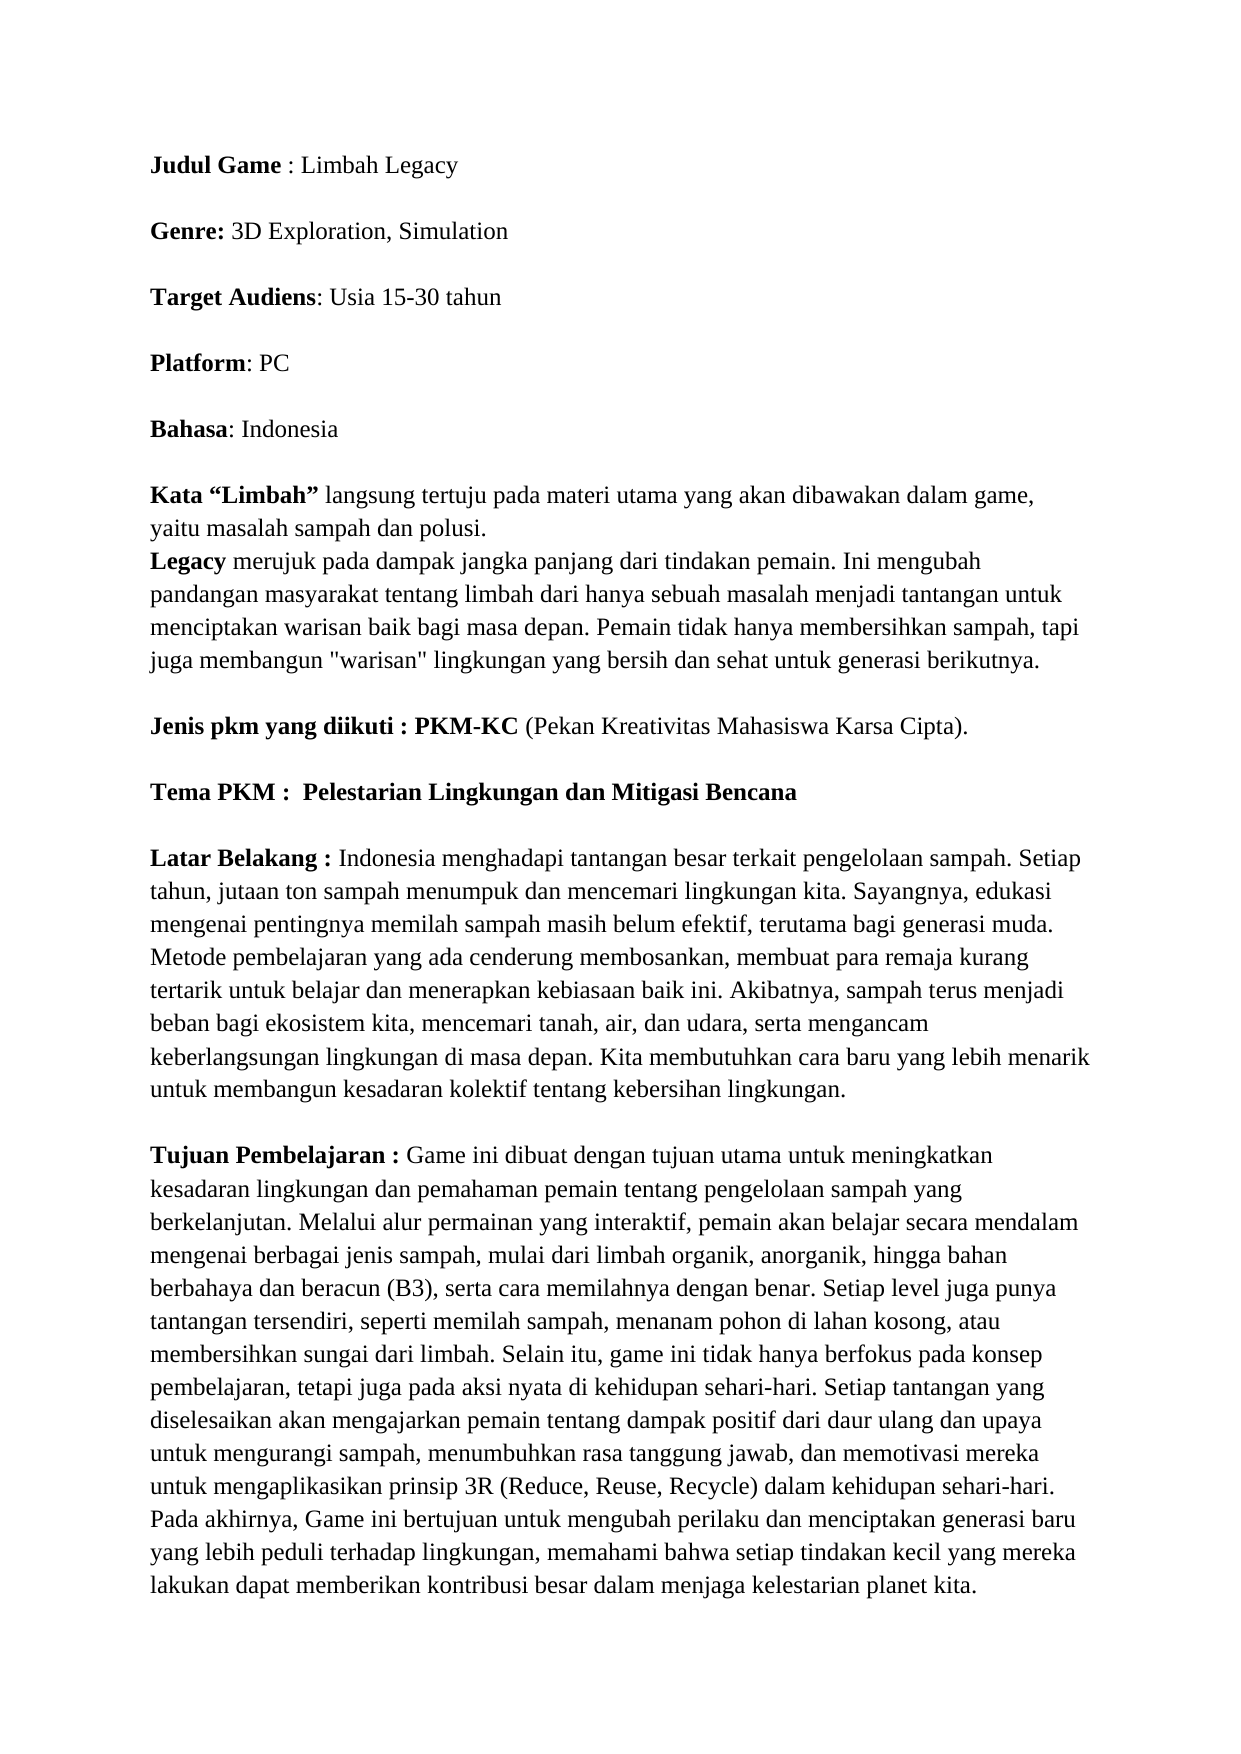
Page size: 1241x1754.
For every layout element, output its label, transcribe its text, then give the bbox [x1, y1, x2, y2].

text Tema PKM : Pelestarian Lingkungan dan Mitigasi Bencana [150, 777, 1090, 806]
text Judul Game : Limbah Legacy [150, 150, 1090, 179]
text Jenis pkm yang diikuti : PKM-KC (Pekan Kreativitas Mahasiswa Karsa Cipta). [150, 711, 1090, 740]
text Target Audiens: Usia 15-30 tahun [150, 282, 1090, 311]
text Genre: 3D Exploration, Simulation [150, 216, 1090, 245]
text Latar Belakang : Indonesia menghadapi tantangan besar terkait pengelolaan sampah. Setiap tahun, jutaan ton sampah menumpuk dan mencemari lingkungan kita. Sayangnya, edukasi mengenai pentingnya memilah sampah masih belum efektif, terutama bagi generasi muda. Metode pembelajaran yang ada cenderung membosankan, membuat para remaja kurang tertarik untuk belajar dan menerapkan kebiasaan baik ini. Akibatnya, sampah terus menjadi beban bagi ekosistem kita, mencemari tanah, air, dan udara, serta mengancam keberlangsungan lingkungan di masa depan. Kita membutuhkan cara baru yang lebih menarik untuk membangun kesadaran kolektif tentang kebersihan lingkungan. [150, 843, 1090, 1103]
text Tujuan Pembelajaran : Game ini dibuat dengan tujuan utama untuk meningkatkan kesadaran lingkungan dan pemahaman pemain tentang pengelolaan sampah yang berkelanjutan. Melalui alur permainan yang interaktif, pemain akan belajar secara mendalam mengenai berbagai jenis sampah, mulai dari limbah organik, anorganik, hingga bahan berbahaya dan beracun (B3), serta cara memilahnya dengan benar. Setiap level juga punya tantangan tersendiri, seperti memilah sampah, menanam pohon di lahan kosong, atau membersihkan sungai dari limbah. Selain itu, game ini tidak hanya berfokus pada konsep pembelajaran, tetapi juga pada aksi nyata di kehidupan sehari-hari. Setiap tantangan yang diselesaikan akan mengajarkan pemain tentang dampak positif dari daur ulang dan upaya untuk mengurangi sampah, menumbuhkan rasa tanggung jawab, dan memotivasi mereka untuk mengaplikasikan prinsip 3R (Reduce, Reuse, Recycle) dalam kehidupan sehari-hari. Pada akhirnya, Game ini bertujuan untuk mengubah perilaku dan menciptakan generasi baru yang lebih peduli terhadap lingkungan, memahami bahwa setiap tindakan kecil yang mereka lakukan dapat memberikan kontribusi besar dalam menjaga kelestarian planet kita. [150, 1141, 1090, 1599]
text Kata “Limbah” langsung tertuju pada materi utama yang akan dibawakan dalam game, yaitu masalah sampah dan polusi. [150, 480, 1090, 542]
text Bahasa: Indonesia [150, 414, 1090, 443]
text Platform: PC [150, 348, 1090, 377]
text Legacy merujuk pada dampak jangka panjang dari tindakan pemain. Ini mengubah pandangan masyarakat tentang limbah dari hanya sebuah masalah menjadi tantangan untuk menciptakan warisan baik bagi masa depan. Pemain tidak hanya membersihkan sampah, tapi juga membangun "warisan" lingkungan yang bersih dan sehat untuk generasi berikutnya. [150, 546, 1090, 674]
